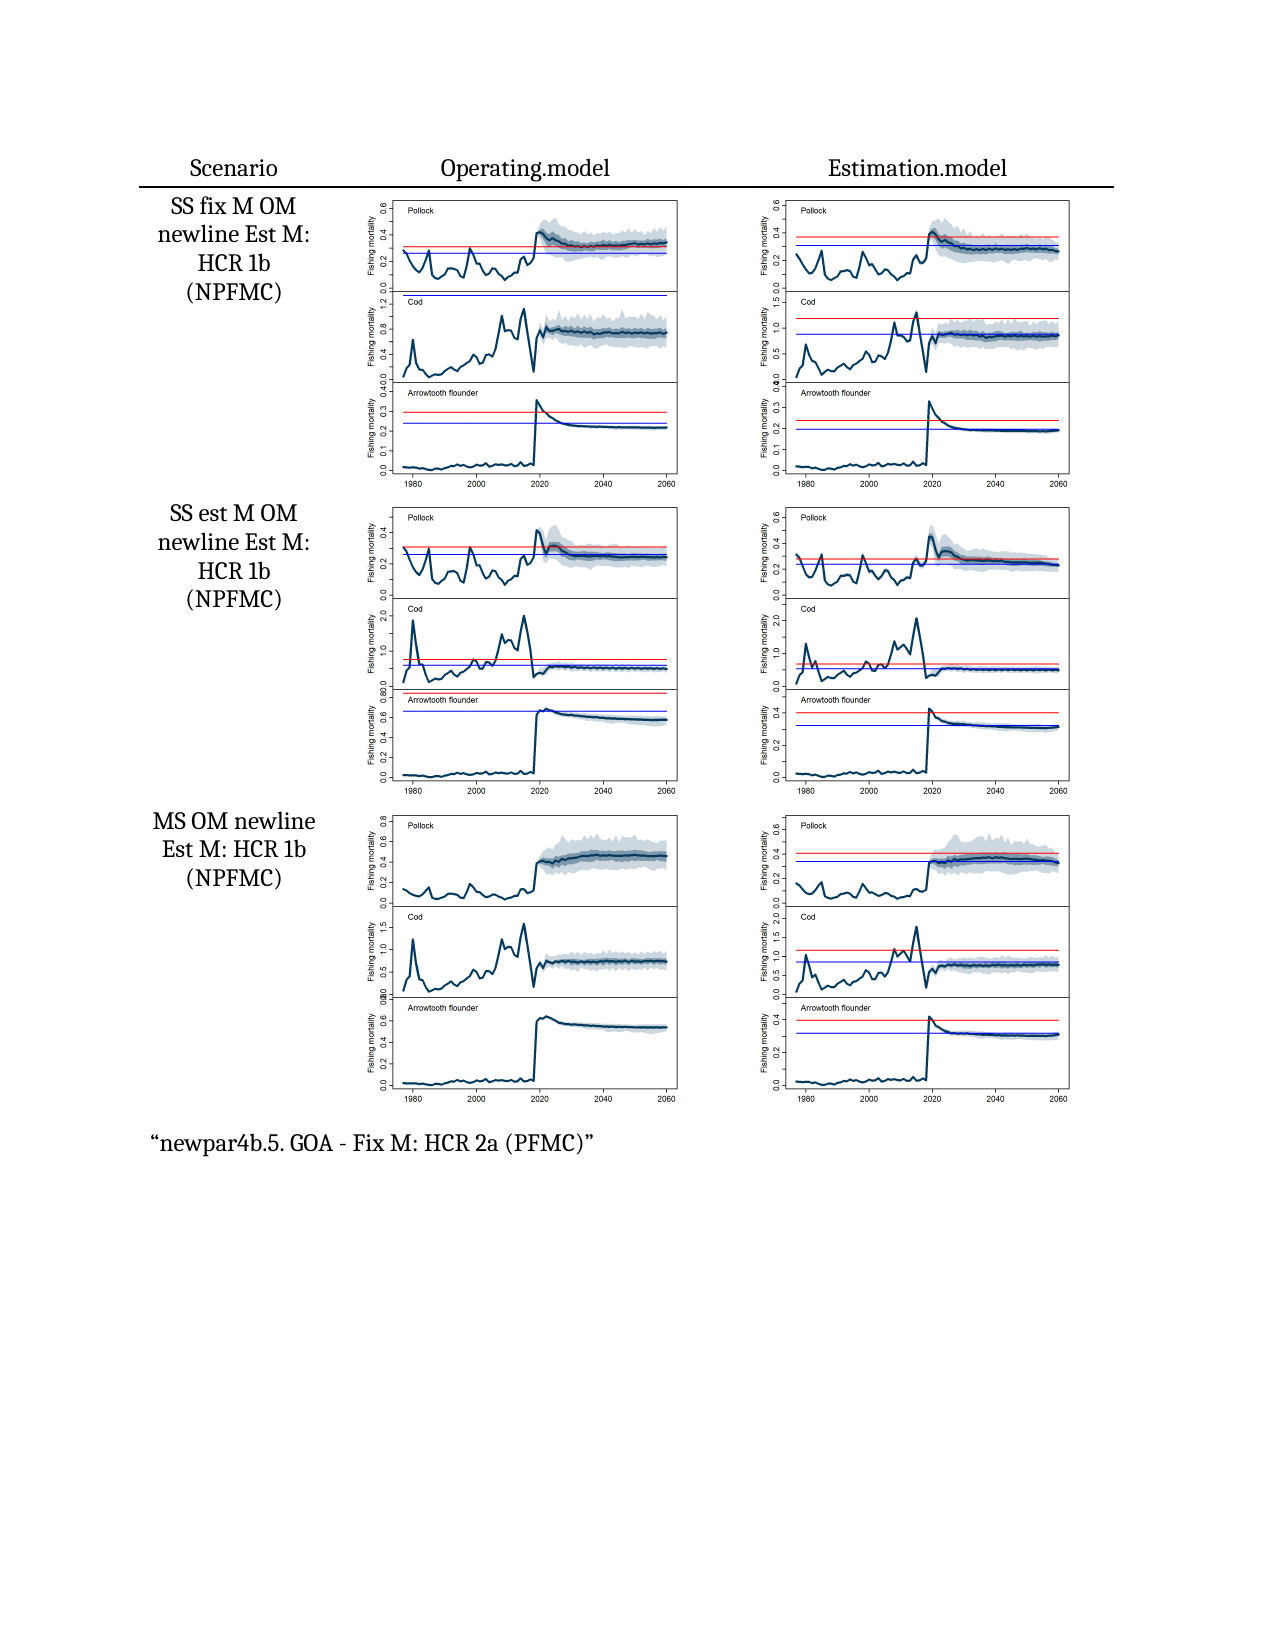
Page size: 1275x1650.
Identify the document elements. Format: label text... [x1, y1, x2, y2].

picture [363, 191, 687, 492]
table_cell SS est M OM newline Est M: HCR 1b (NPFMC) [139, 495, 329, 803]
picture [756, 499, 1079, 799]
table_cell MS OM newline Est M: HCR 1b (NPFMC) [139, 803, 329, 1110]
table_cell [329, 495, 721, 803]
table_header Estimation.model [721, 150, 1114, 186]
table_cell [721, 803, 1114, 1110]
table_header Scenario [139, 150, 329, 186]
text “newpar4b.5. GOA - Fix M: HCR 2a (PFMC)” [150, 1129, 1125, 1158]
picture [363, 806, 687, 1107]
table_cell SS fix M OM newline Est M: HCR 1b (NPFMC) [139, 188, 329, 495]
picture [756, 191, 1079, 492]
picture [363, 499, 687, 799]
table_cell [329, 188, 721, 495]
table_header Operating.model [329, 150, 721, 186]
table_cell [721, 495, 1114, 803]
picture [756, 806, 1079, 1107]
table_cell [329, 803, 721, 1110]
table_cell [721, 188, 1114, 495]
